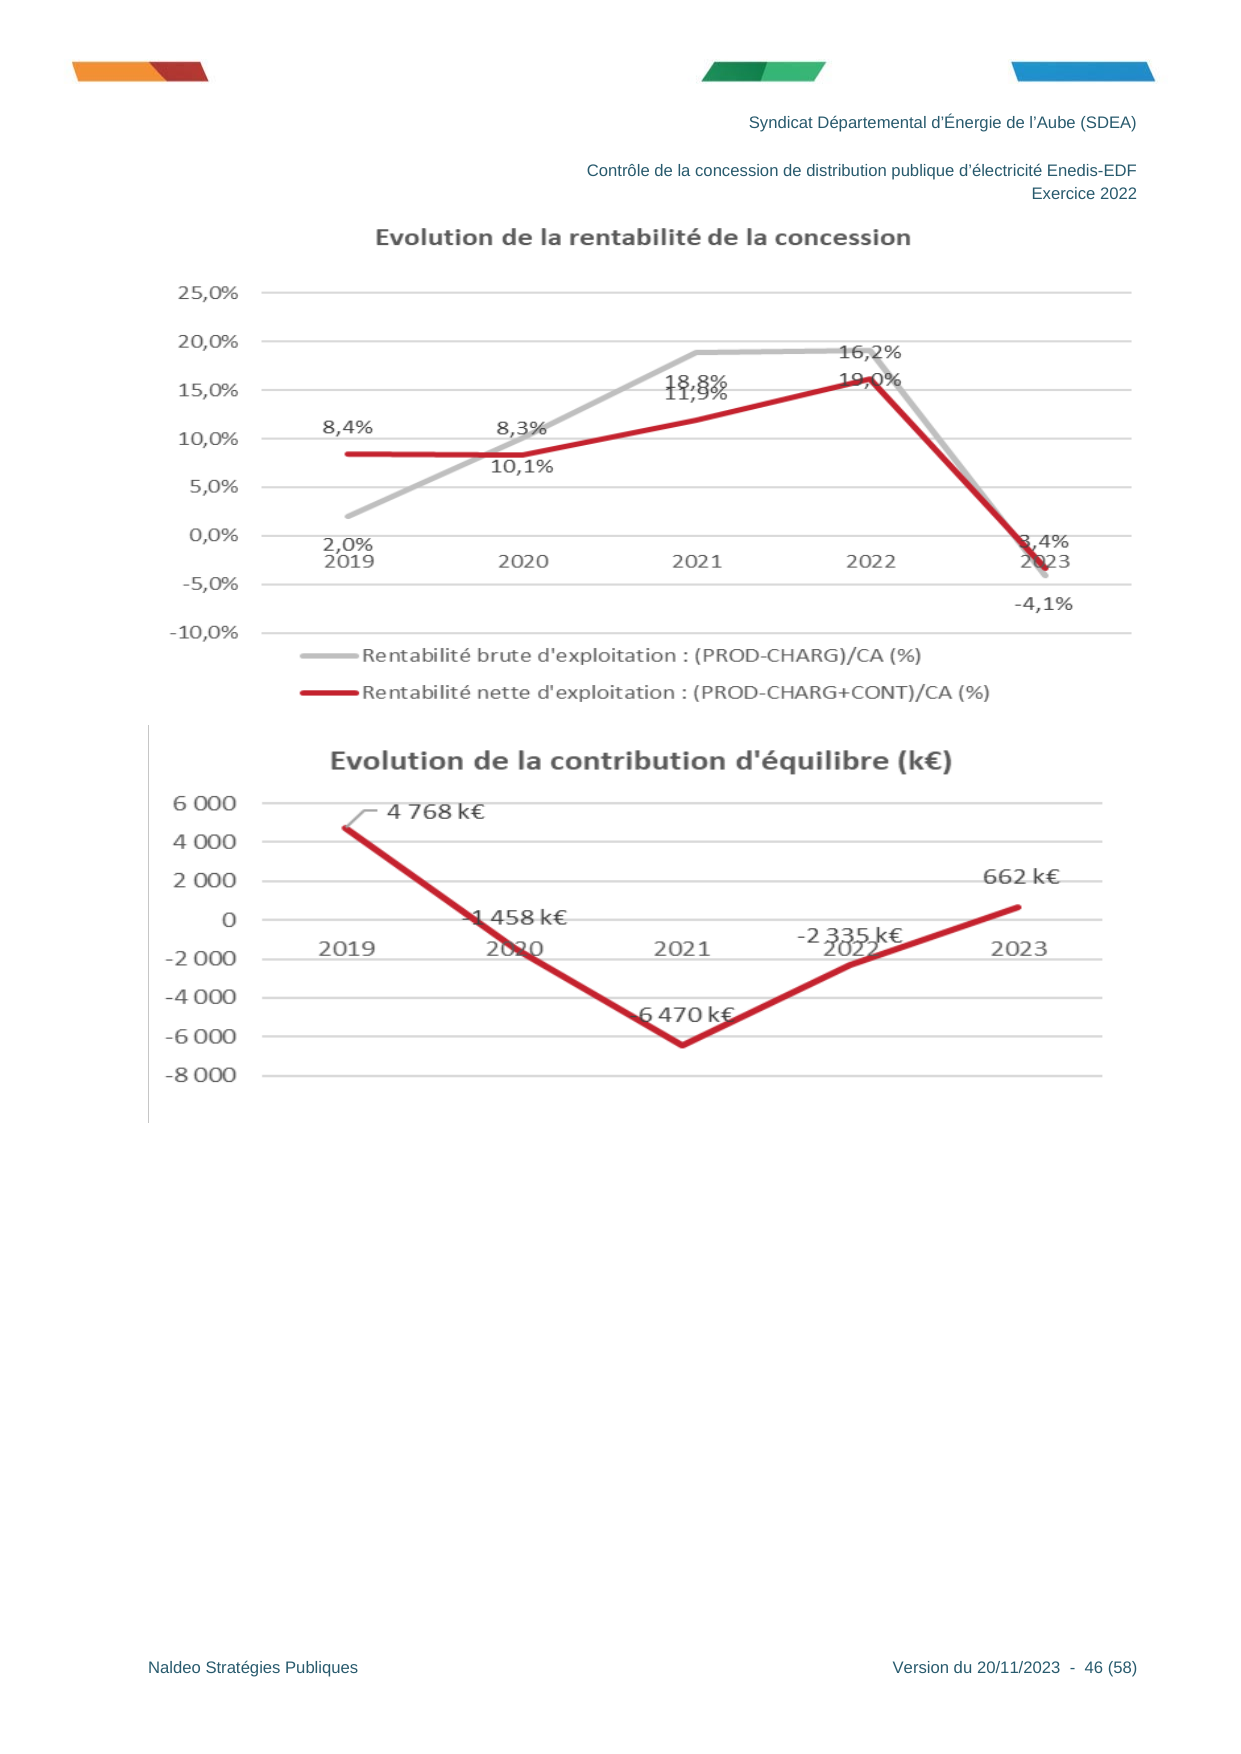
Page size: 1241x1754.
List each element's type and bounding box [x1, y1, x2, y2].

picture [147, 725, 1137, 1123]
picture [16, 59, 1241, 84]
picture [147, 206, 1137, 721]
